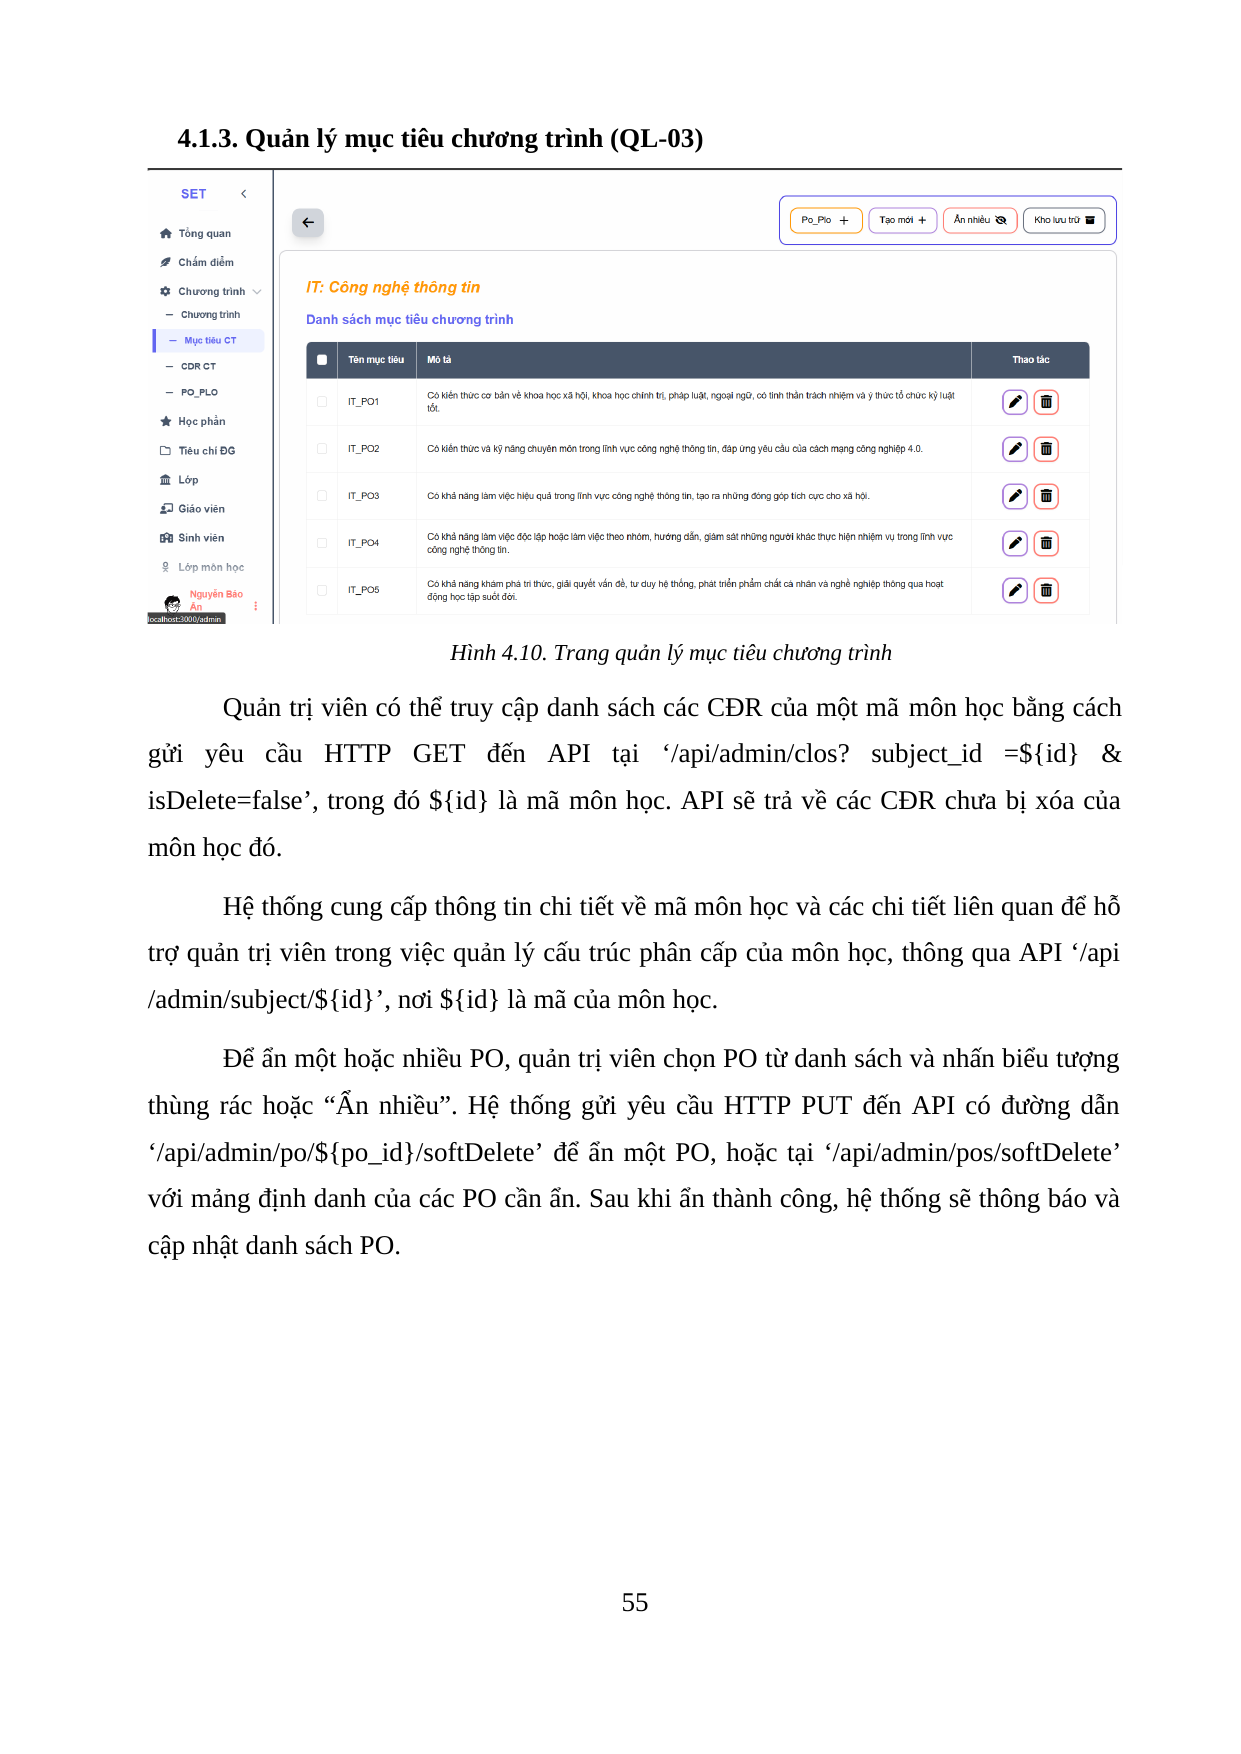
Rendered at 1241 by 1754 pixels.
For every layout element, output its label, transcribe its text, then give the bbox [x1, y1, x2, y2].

text Quản trị viên có thể truy cập danh sách các CĐR của một mã môn học bằng cách gửi yêu cầu HTTP GET đến API tại ‘/api/admin/clos? subject_id =${id} & isDelete=false’, trong đó ${id} là mã môn học. API sẽ trả về các CĐR chưa bị xóa của môn học đó. [148, 691, 1122, 862]
subtitle Quản lý mục tiêu chương trình (QL-03) [177, 122, 1122, 153]
picture [147, 168, 1123, 624]
text Hệ thống cung cấp thông tin chi tiết về mã môn học và các chi tiết liên quan để hỗ trợ quản trị viên trong việc quản lý cấu trúc phân cấp của môn học, thông qua API ‘/api /admin/subject/${id}’, nơi ${id} là mã của môn học. [148, 890, 1122, 1014]
text Để ẩn một hoặc nhiều PO, quản trị viên chọn PO từ danh sách và nhấn biểu tượng thùng rác hoặc “Ẩn nhiều”. Hệ thống gửi yêu cầu HTTP PUT đến API có đường dẫn ‘/api/admin/po/${po_id}/softDelete’ để ẩn một PO, hoặc tại ‘/api/admin/pos/softDelete’ với mảng định danh của các PO cần ẩn. Sau khi ẩn thành công, hệ thống sẽ thông báo và cập nhật danh sách PO. [148, 1042, 1122, 1260]
